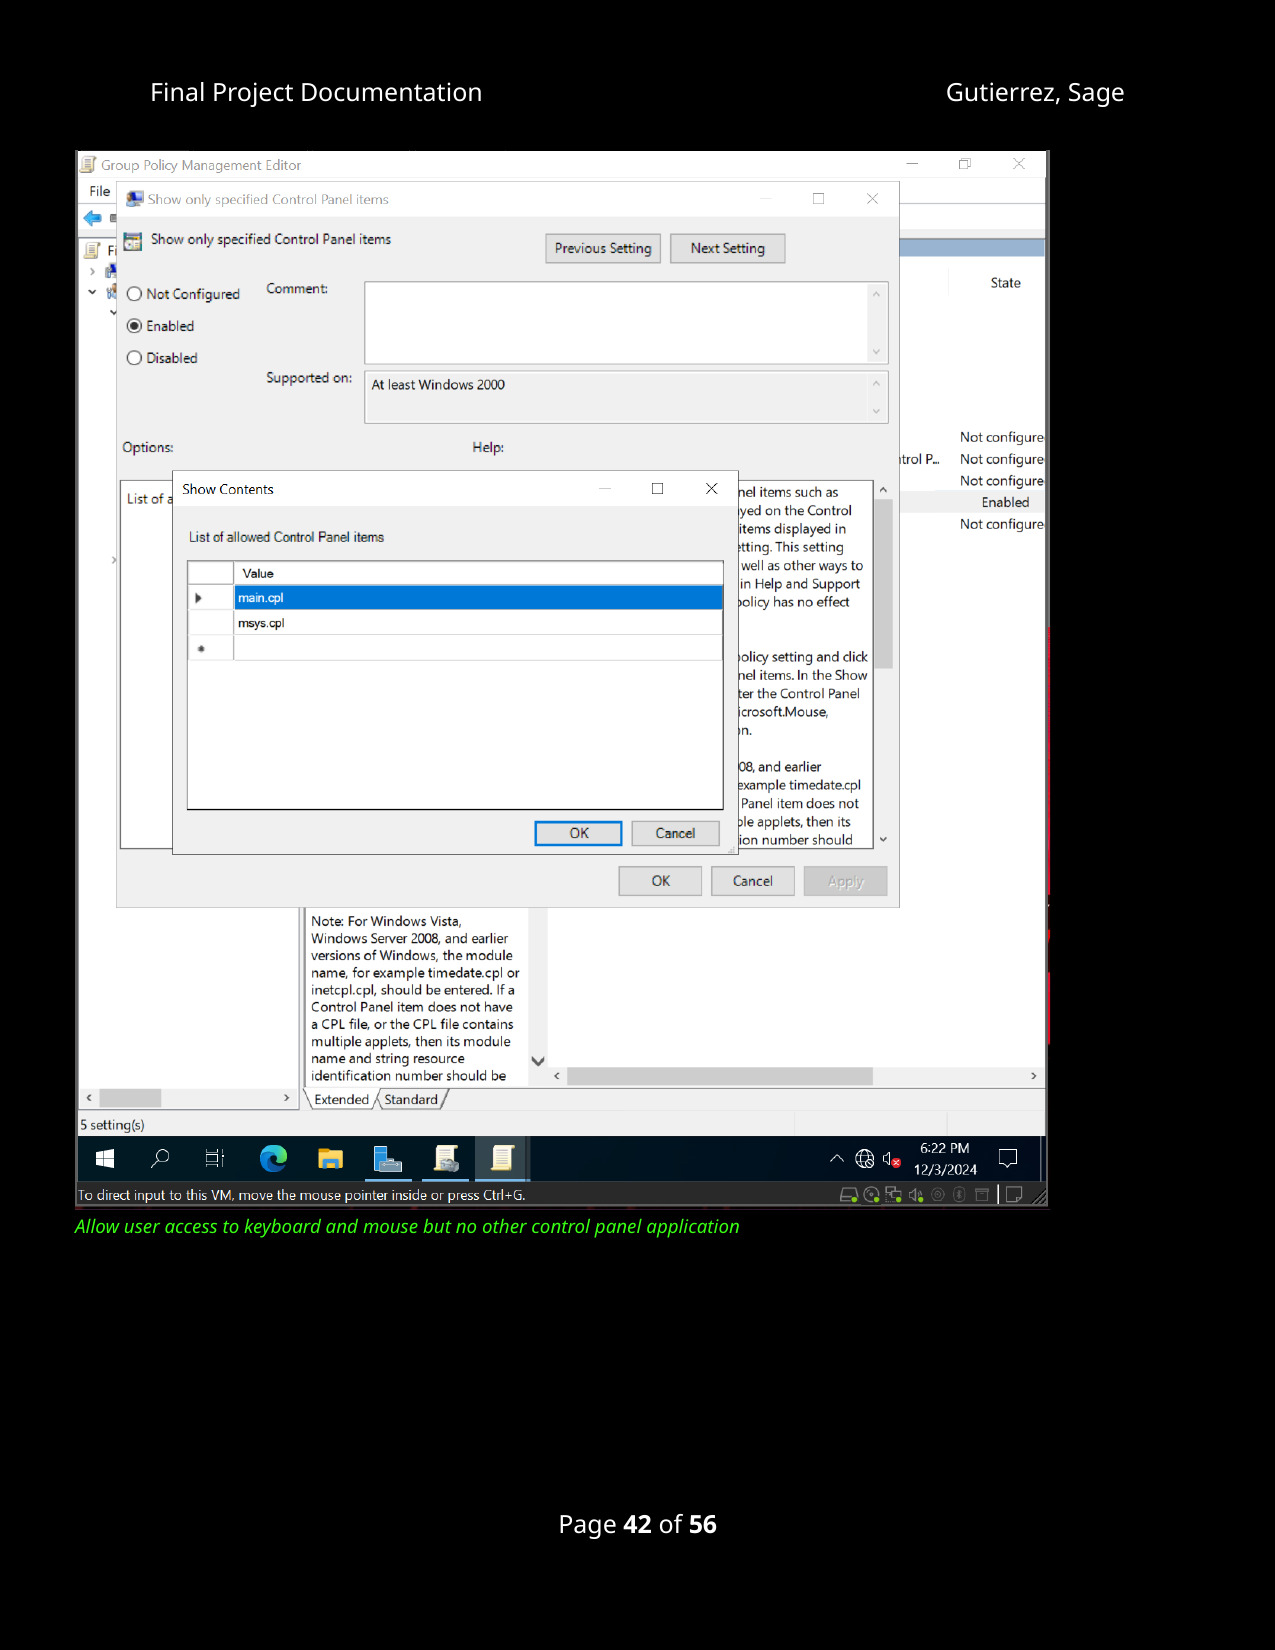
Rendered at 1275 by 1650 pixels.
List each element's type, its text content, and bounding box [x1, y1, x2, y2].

picture [75, 150, 1050, 1210]
